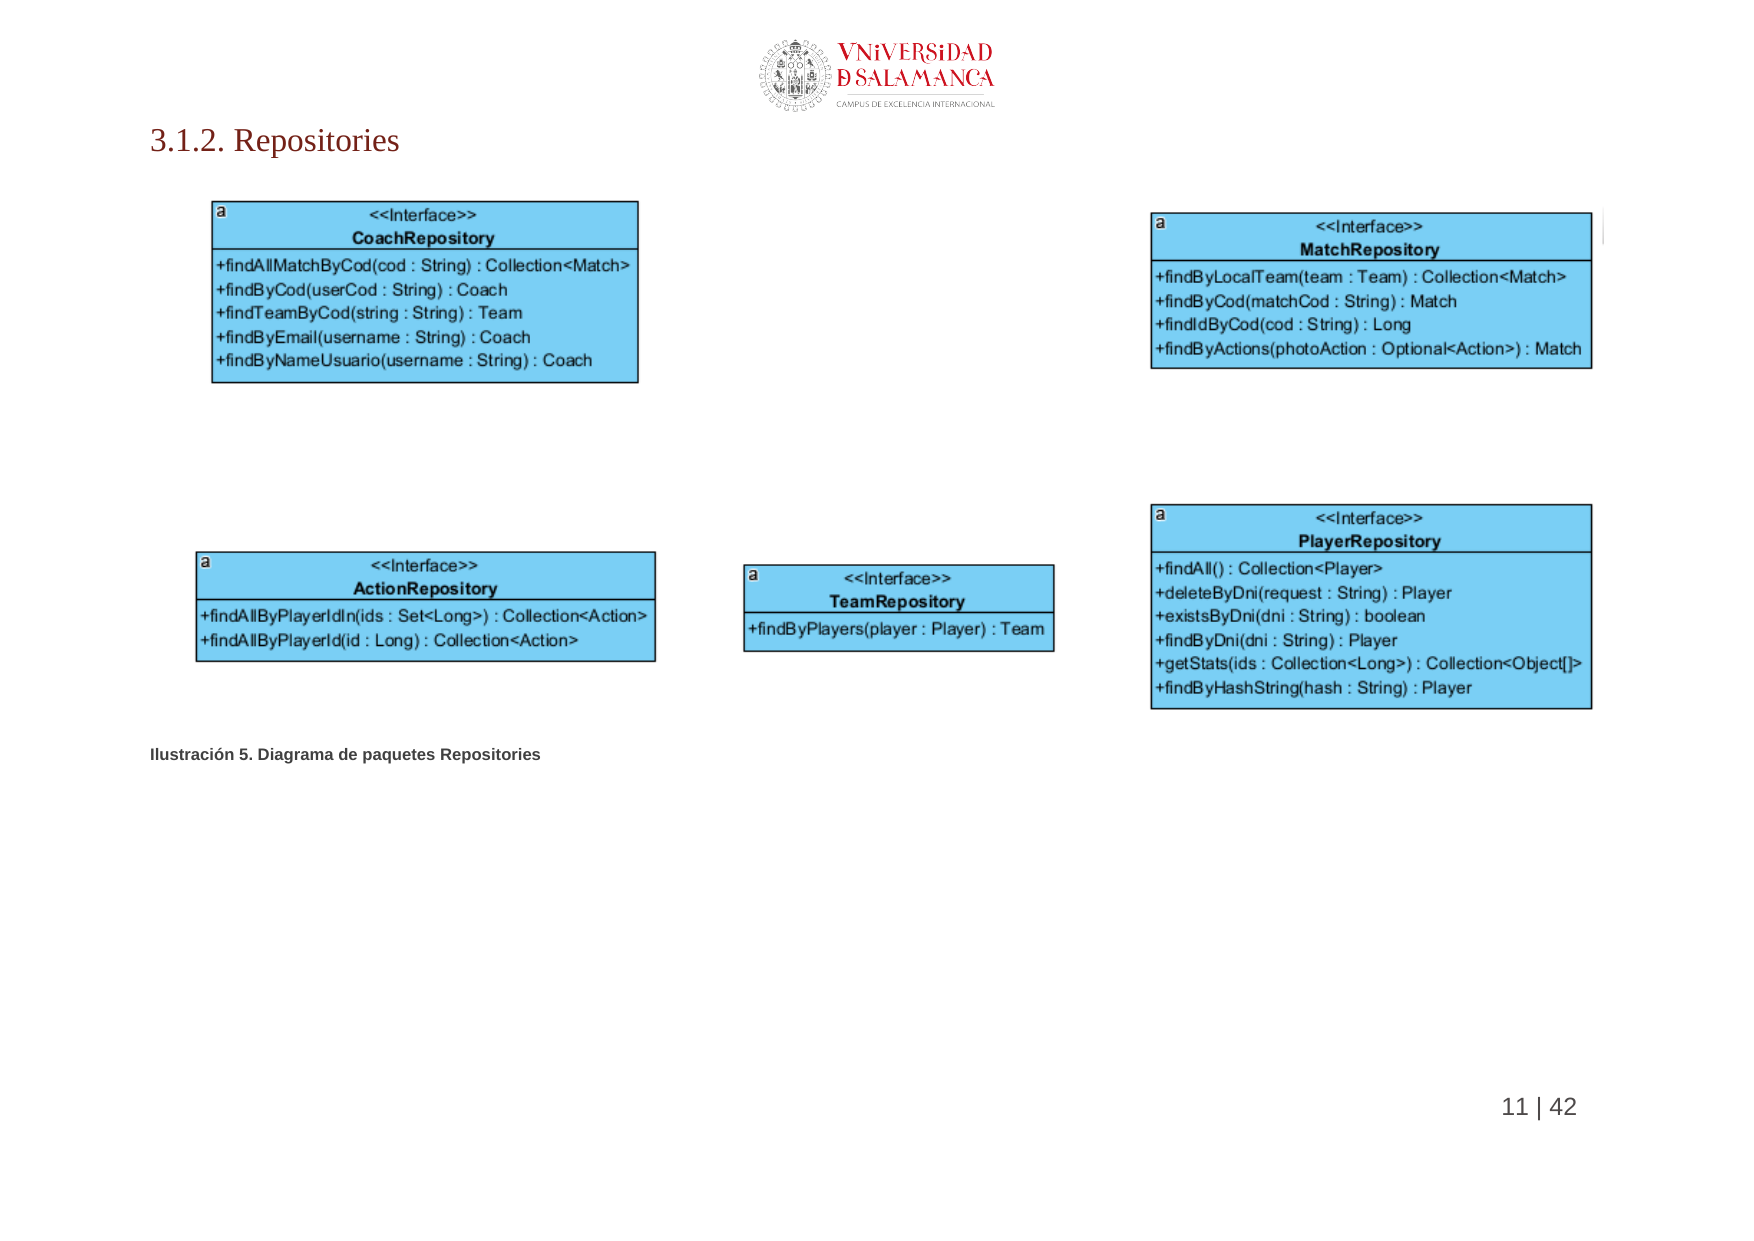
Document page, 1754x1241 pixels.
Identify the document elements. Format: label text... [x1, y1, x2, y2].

picture [150, 158, 1604, 724]
picture [756, 36, 999, 116]
subtitle 3.1.2. Repositories [150, 121, 1604, 158]
